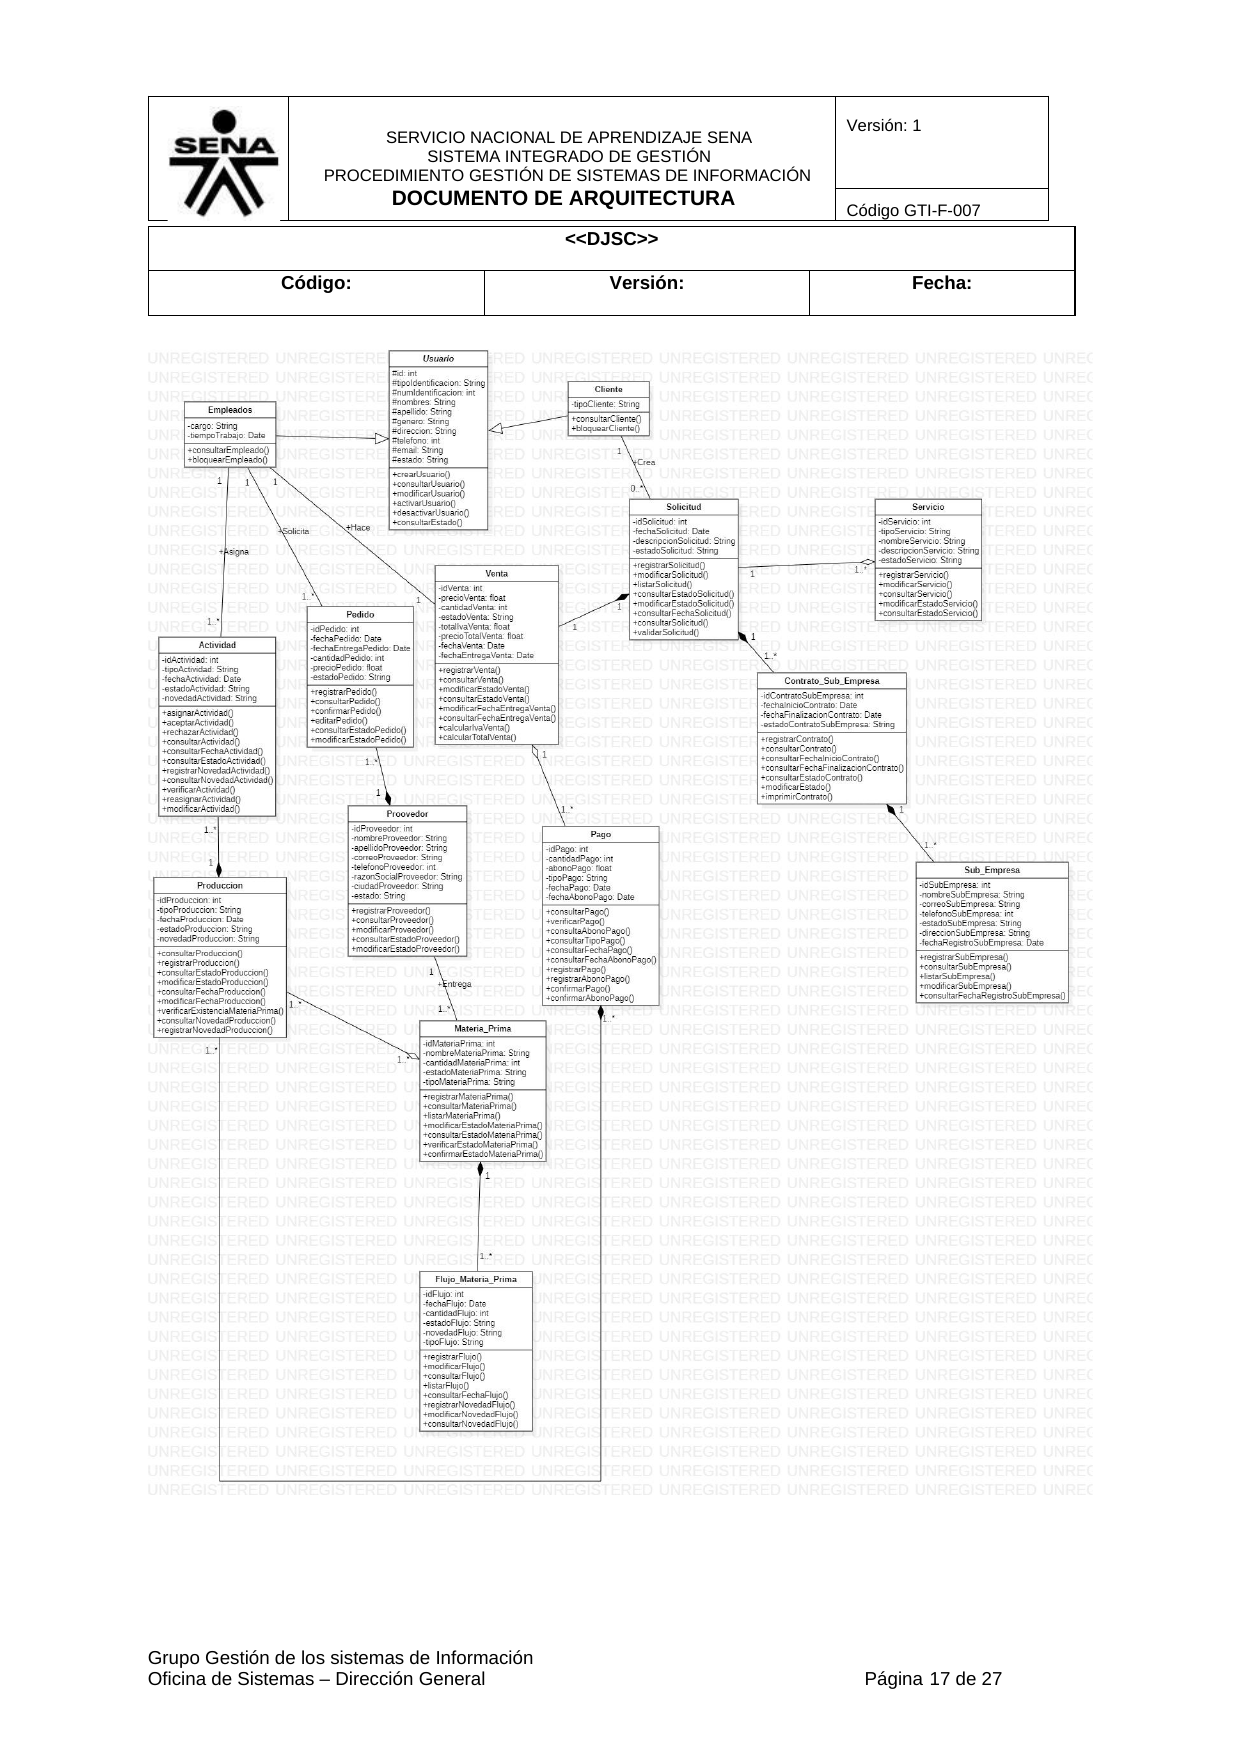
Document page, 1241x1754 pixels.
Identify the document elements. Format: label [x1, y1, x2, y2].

picture [167, 106, 281, 221]
picture [147, 344, 1093, 1507]
